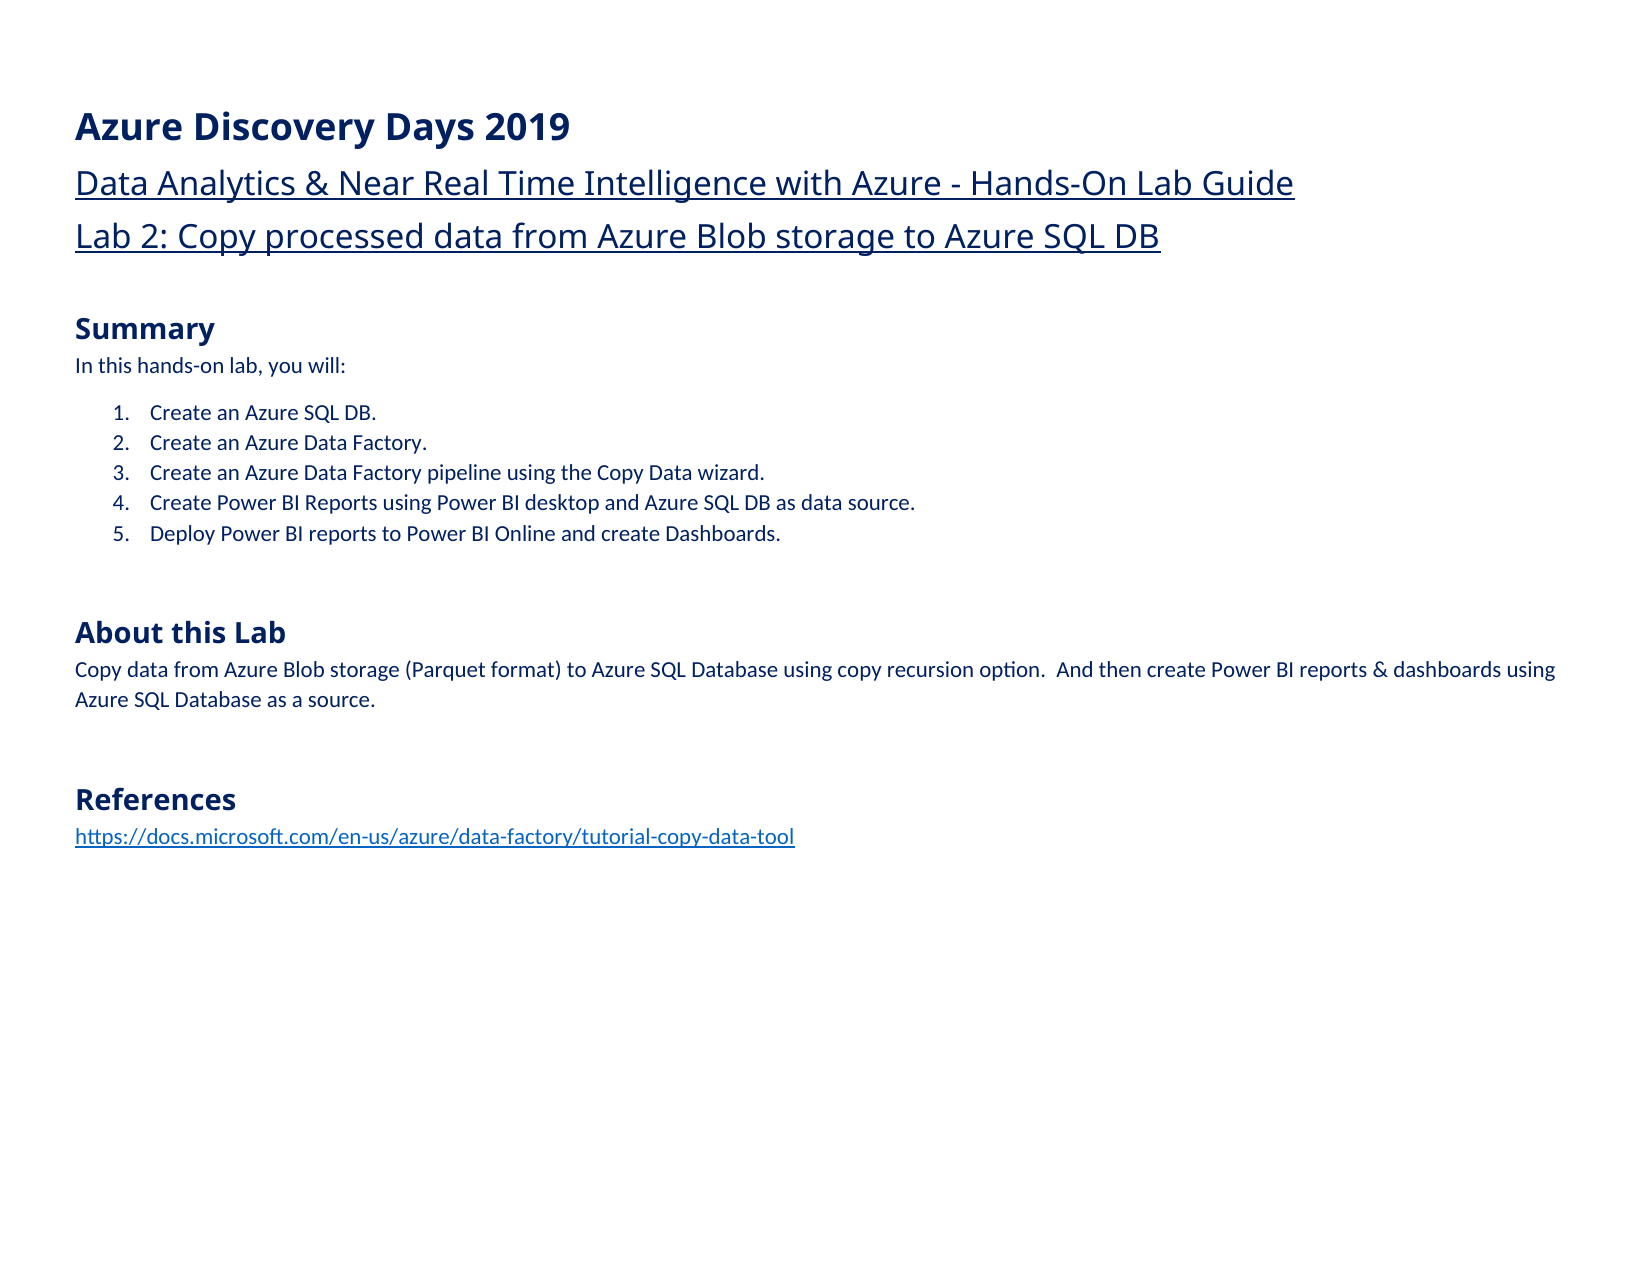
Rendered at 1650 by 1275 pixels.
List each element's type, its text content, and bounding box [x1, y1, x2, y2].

text In this hands-on lab, you will: [75, 351, 1575, 379]
subtitle Azure Discovery Days 2019 [75, 100, 1575, 151]
list Create an Azure SQL DB. [112, 398, 1575, 426]
list Create an Azure Data Factory. [112, 428, 1575, 456]
subtitle References [75, 779, 1575, 819]
list Create Power BI Reports using Power BI desktop and Azure SQL DB as data source. [112, 488, 1575, 517]
list Deploy Power BI reports to Power BI Online and create Dashboards. [112, 519, 1575, 547]
subtitle Data Analytics & Near Real Time Intelligence with Azure - Hands-On Lab Guide [75, 159, 1575, 205]
subtitle Summary [75, 308, 1575, 348]
subtitle About this Lab [75, 612, 1575, 652]
text Copy data from Azure Blob storage (Parquet format) to Azure SQL Database using copy recursion option. And then create Power BI reports & dashboards using Azure SQL Database as a source. [75, 655, 1575, 713]
subtitle Lab 2: Copy processed data from Azure Blob storage to Azure SQL DB [75, 212, 1575, 258]
list Create an Azure Data Factory pipeline using the Copy Data wizard. [112, 458, 1575, 486]
text https://docs.microsoft.com/en-us/azure/data-factory/tutorial-copy-data-tool [75, 822, 1575, 850]
